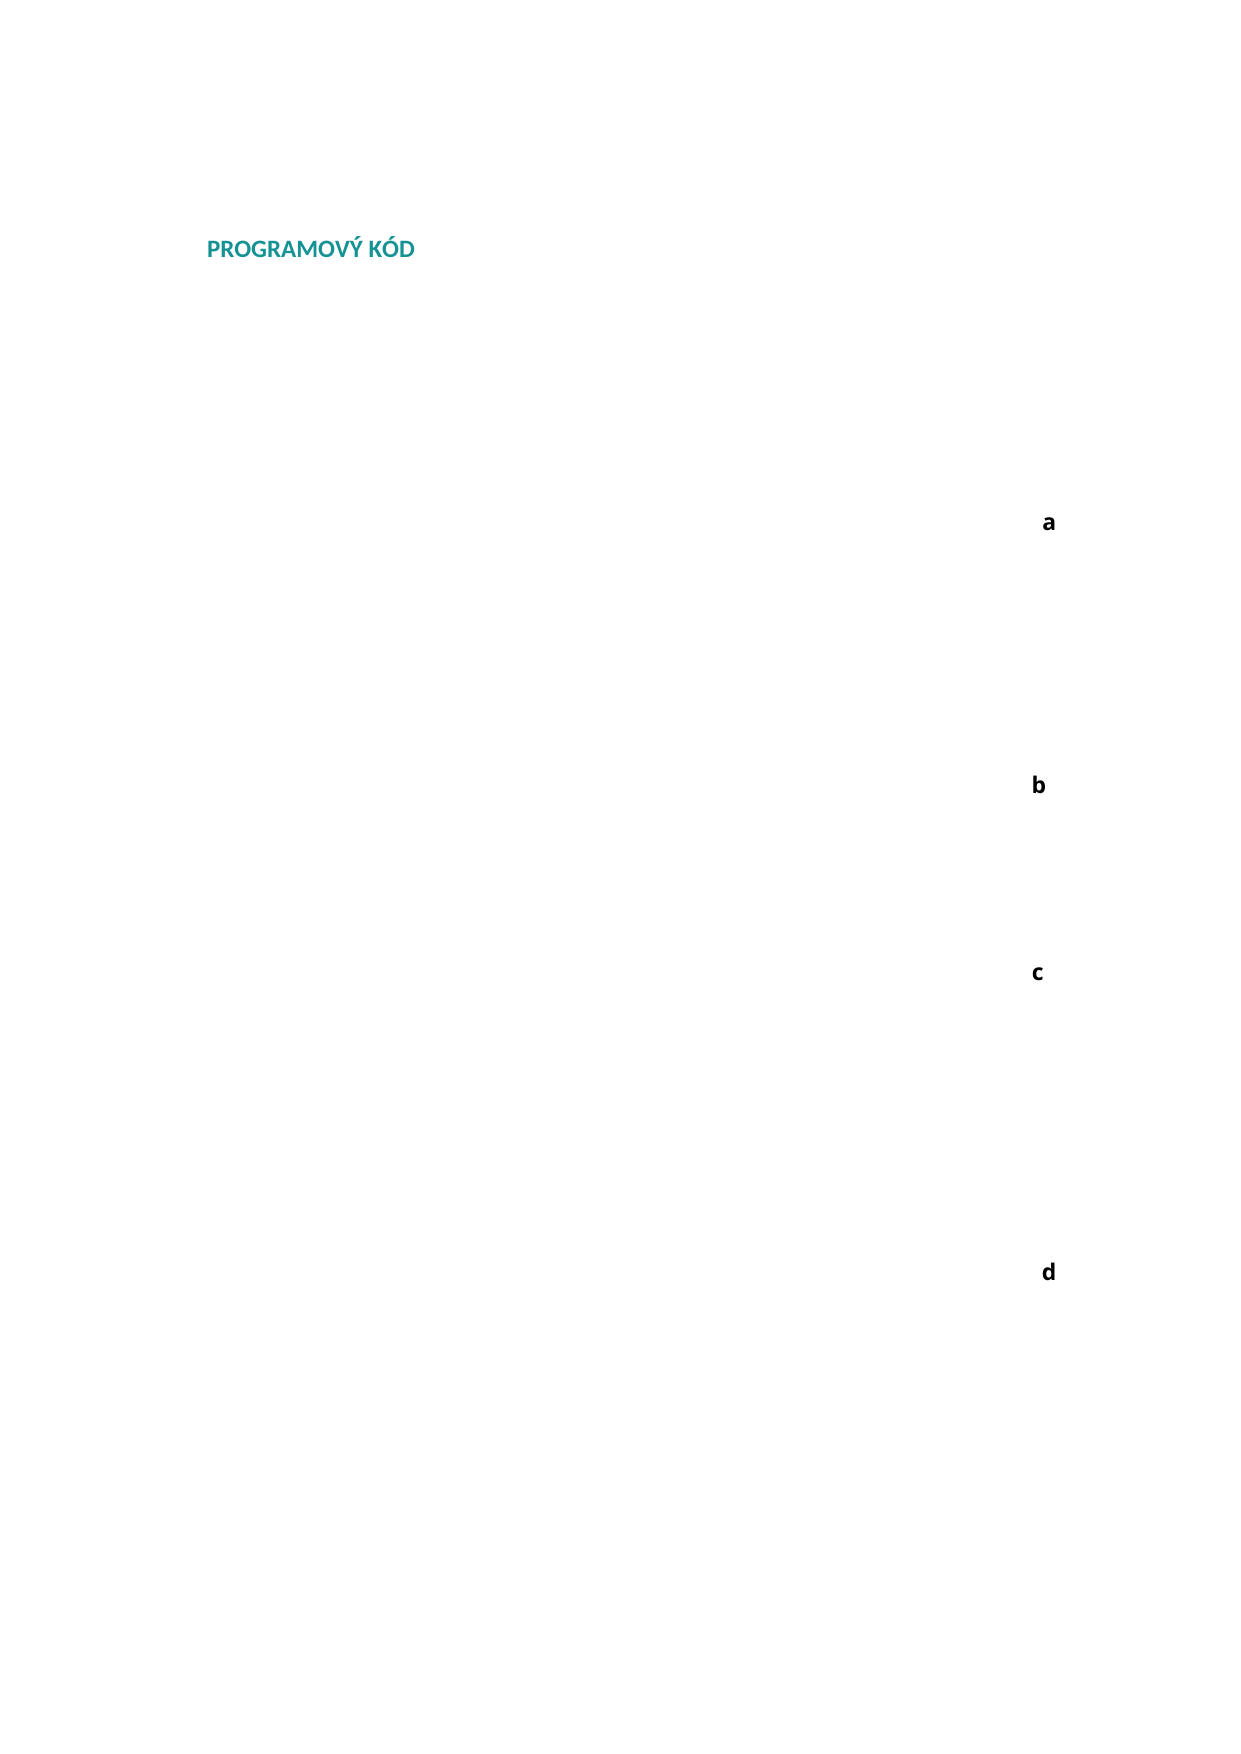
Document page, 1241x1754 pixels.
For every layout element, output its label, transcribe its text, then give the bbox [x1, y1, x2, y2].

subtitle Programový kód [207, 227, 1033, 265]
